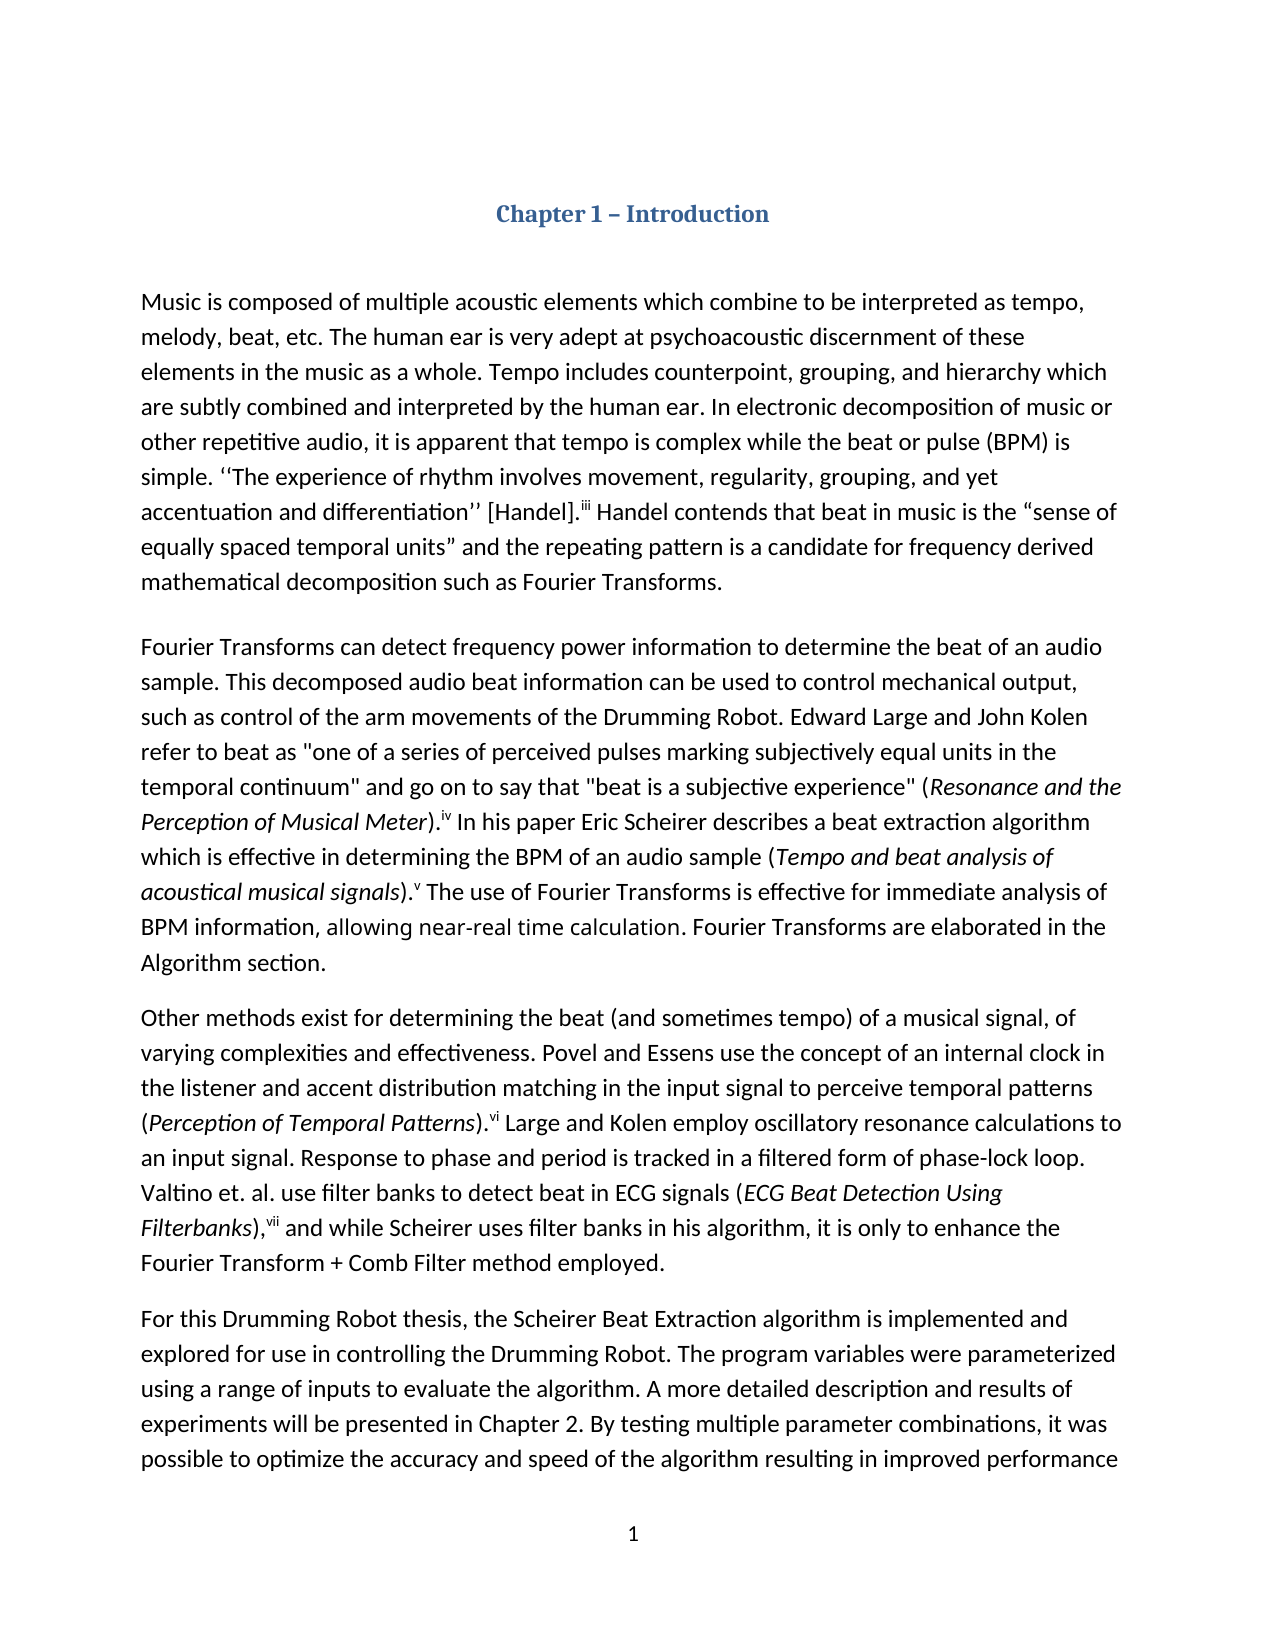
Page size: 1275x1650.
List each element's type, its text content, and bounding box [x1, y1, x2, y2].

text Fourier Transforms can detect frequency power information to determine the beat of an audio sample. This decomposed audio beat information can be used to control mechanical output, such as control of the arm movements of the Drumming Robot. Edward Large and John Kolen refer to beat as "one of a series of perceived pulses marking subjectively equal units in the temporal continuum" and go on to say that "beat is a subjective experience" (Resonance and the Perception of Musical Meter). In his paper Eric Scheirer describes a beat extraction algorithm which is effective in determining the BPM of an audio sample (Tempo and beat analysis of acoustical musical signals). The use of Fourier Transforms is effective for immediate analysis of BPM information, allowing near-real time calculation. Fourier Transforms are elaborated in the Algorithm section. [141, 632, 1125, 977]
subtitle Chapter 1 – Introduction [141, 200, 1125, 229]
text Other methods exist for determining the beat (and sometimes tempo) of a musical signal, of varying complexities and effectiveness. Povel and Essens use the concept of an internal clock in the listener and accent distribution matching in the input signal to perceive temporal patterns (Perception of Temporal Patterns). Large and Kolen employ oscillatory resonance calculations to an input signal. Response to phase and period is tracked in a filtered form of phase-lock loop. Valtino et. al. use filter banks to detect beat in ECG signals (ECG Beat Detection Using Filterbanks), and while Scheirer uses filter banks in his algorithm, it is only to enhance the Fourier Transform + Comb Filter method employed. [141, 1002, 1125, 1278]
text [141, 1303, 1125, 1474]
text Music is composed of multiple acoustic elements which combine to be interpreted as tempo, melody, beat, etc. The human ear is very adept at psychoacoustic discernment of these elements in the music as a whole. Tempo includes counterpoint, grouping, and hierarchy which are subtly combined and interpreted by the human ear. In electronic decomposition of music or other repetitive audio, it is apparent that tempo is complex while the beat or pulse (BPM) is simple. ‘‘The experience of rhythm involves movement, regularity, grouping, and yet accentuation and differentiation’’ [Handel]. Handel contends that beat in music is the “sense of equally spaced temporal units” and the repeating pattern is a candidate for frequency derived mathematical decomposition such as Fourier Transforms. [141, 286, 1125, 597]
